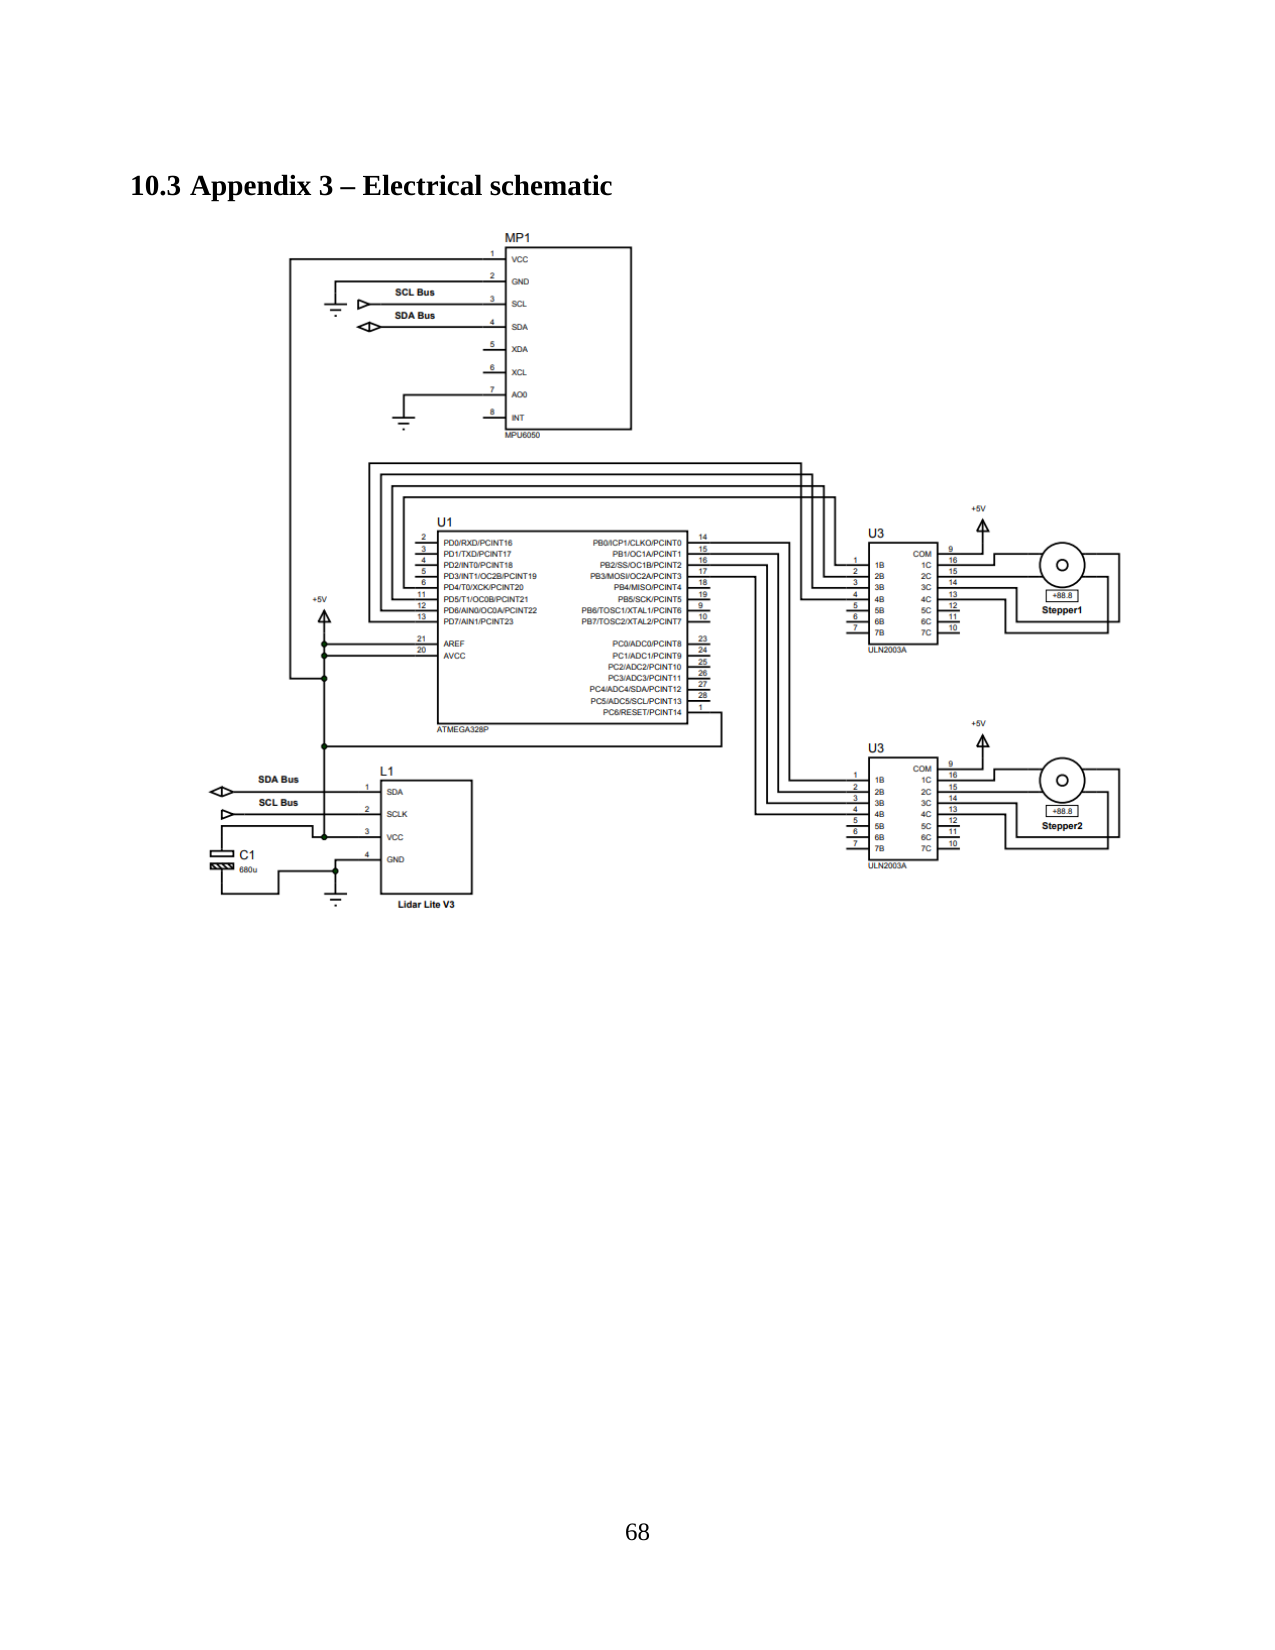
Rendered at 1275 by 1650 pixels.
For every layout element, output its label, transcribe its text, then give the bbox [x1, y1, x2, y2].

subtitle Appendix 3 – Electrical schematic [130, 168, 1145, 202]
picture [129, 226, 1185, 937]
